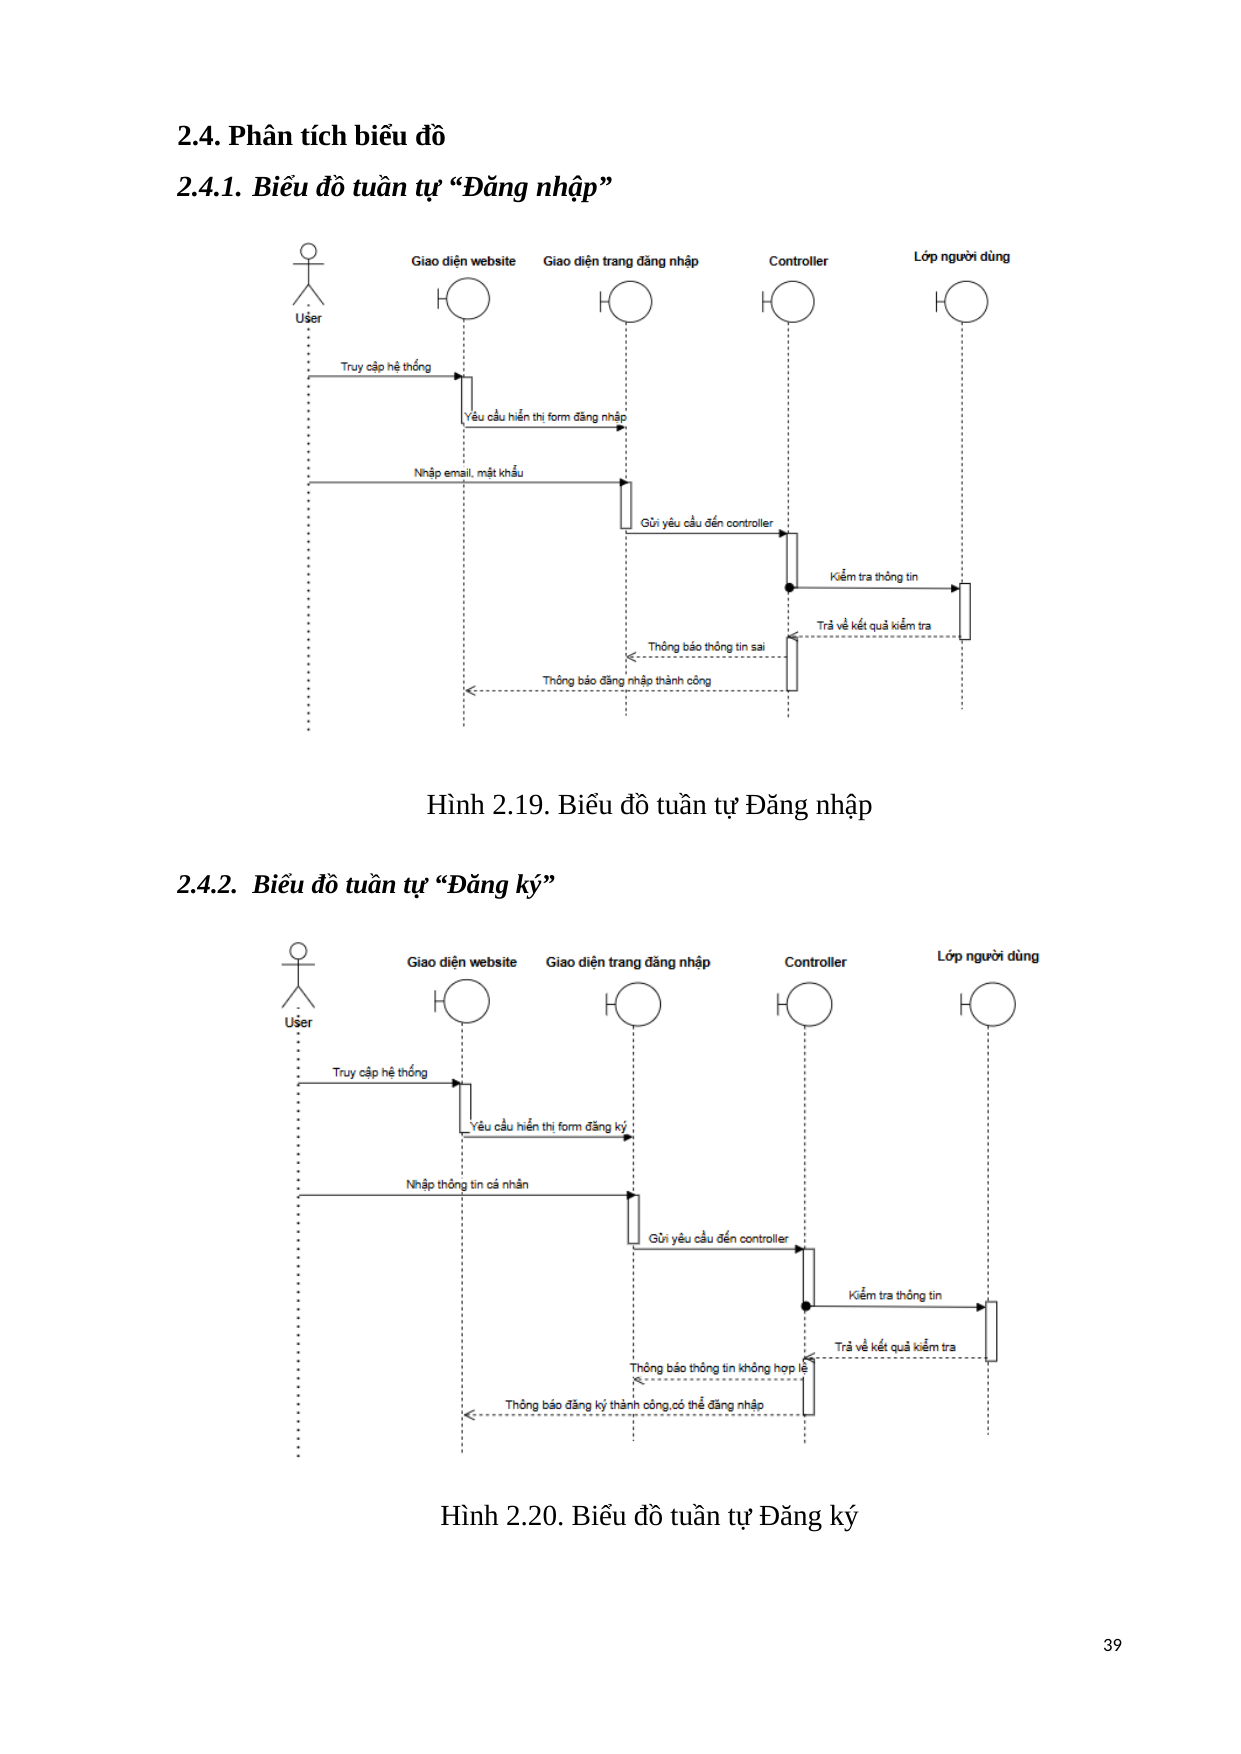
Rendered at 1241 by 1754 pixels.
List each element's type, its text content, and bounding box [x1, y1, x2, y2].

picture [251, 914, 1048, 1483]
text Hình 2.20. Biểu đồ tuần tự Đăng ký [177, 1498, 1122, 1532]
picture [265, 219, 1034, 772]
text Hình 2.19. Biểu đồ tuần tự Đăng nhập [177, 787, 1122, 820]
list Biểu đồ tuần tự “Đăng nhập” [177, 169, 1122, 202]
list Biểu đồ tuần tự “Đăng ký” [177, 868, 1122, 899]
text 2.4. Phân tích biểu đồ [177, 118, 1122, 152]
